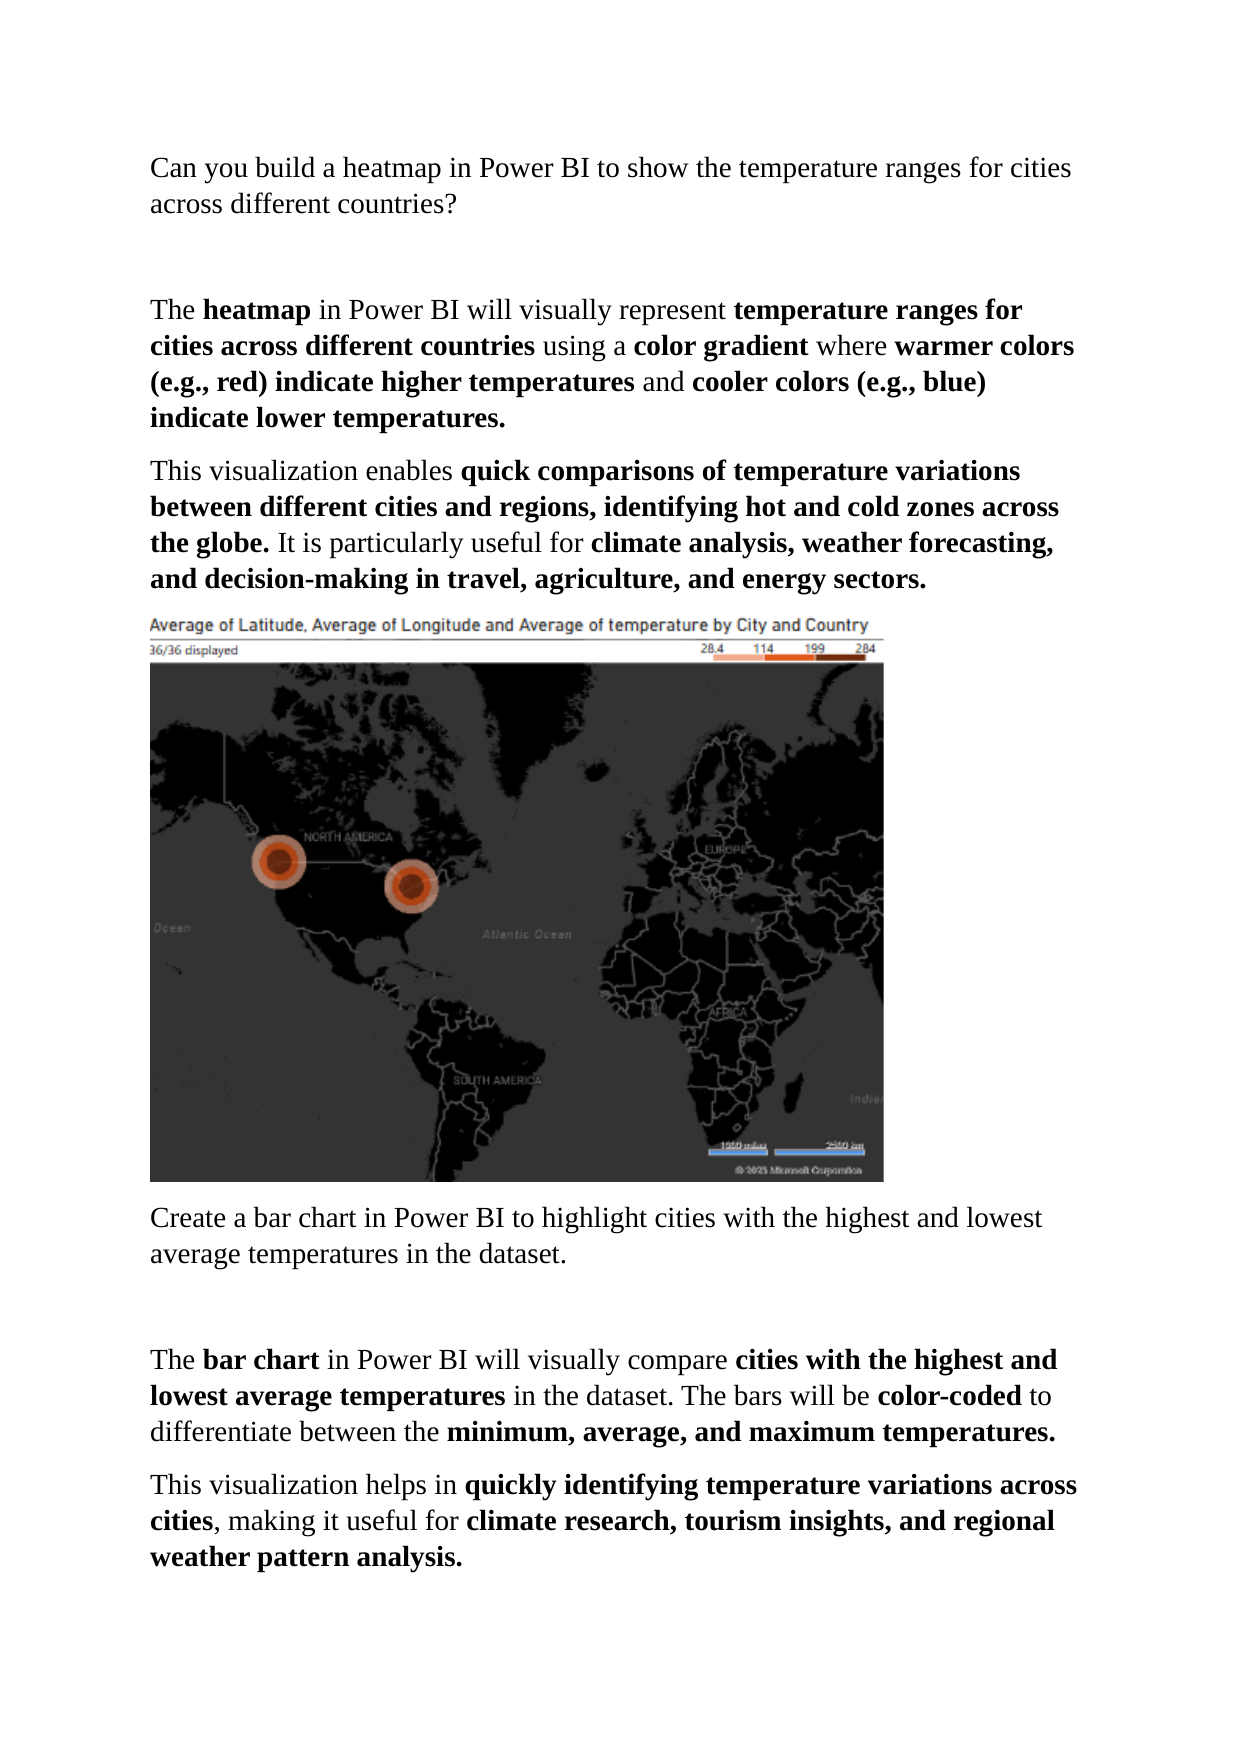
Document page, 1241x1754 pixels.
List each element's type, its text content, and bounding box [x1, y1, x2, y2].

text The heatmap in Power BI will visually represent temperature ranges for cities across different countries using a color gradient where warmer colors (e.g., red) indicate higher temperatures and cooler colors (e.g., blue) indicate lower temperatures. [150, 292, 1090, 434]
text Can you build a heatmap in Power BI to show the temperature ranges for cities across different countries? [150, 150, 1090, 220]
text Create a bar chart in Power BI to highlight cities with the highest and lowest average temperatures in the dataset. [150, 1200, 1090, 1270]
text This visualization helps in quickly identifying temperature variations across cities, making it useful for climate research, tourism insights, and regional weather pattern analysis. [150, 1467, 1090, 1573]
text This visualization enables quick comparisons of temperature variations between different cities and regions, identifying hot and cold zones across the globe. It is particularly useful for climate analysis, weather forecasting, and decision-making in travel, agriculture, and energy sectors. [150, 453, 1090, 595]
text The bar chart in Power BI will visually compare cities with the highest and lowest average temperatures in the dataset. The bars will be color-coded to differentiate between the minimum, average, and maximum temperatures. [150, 1342, 1090, 1448]
